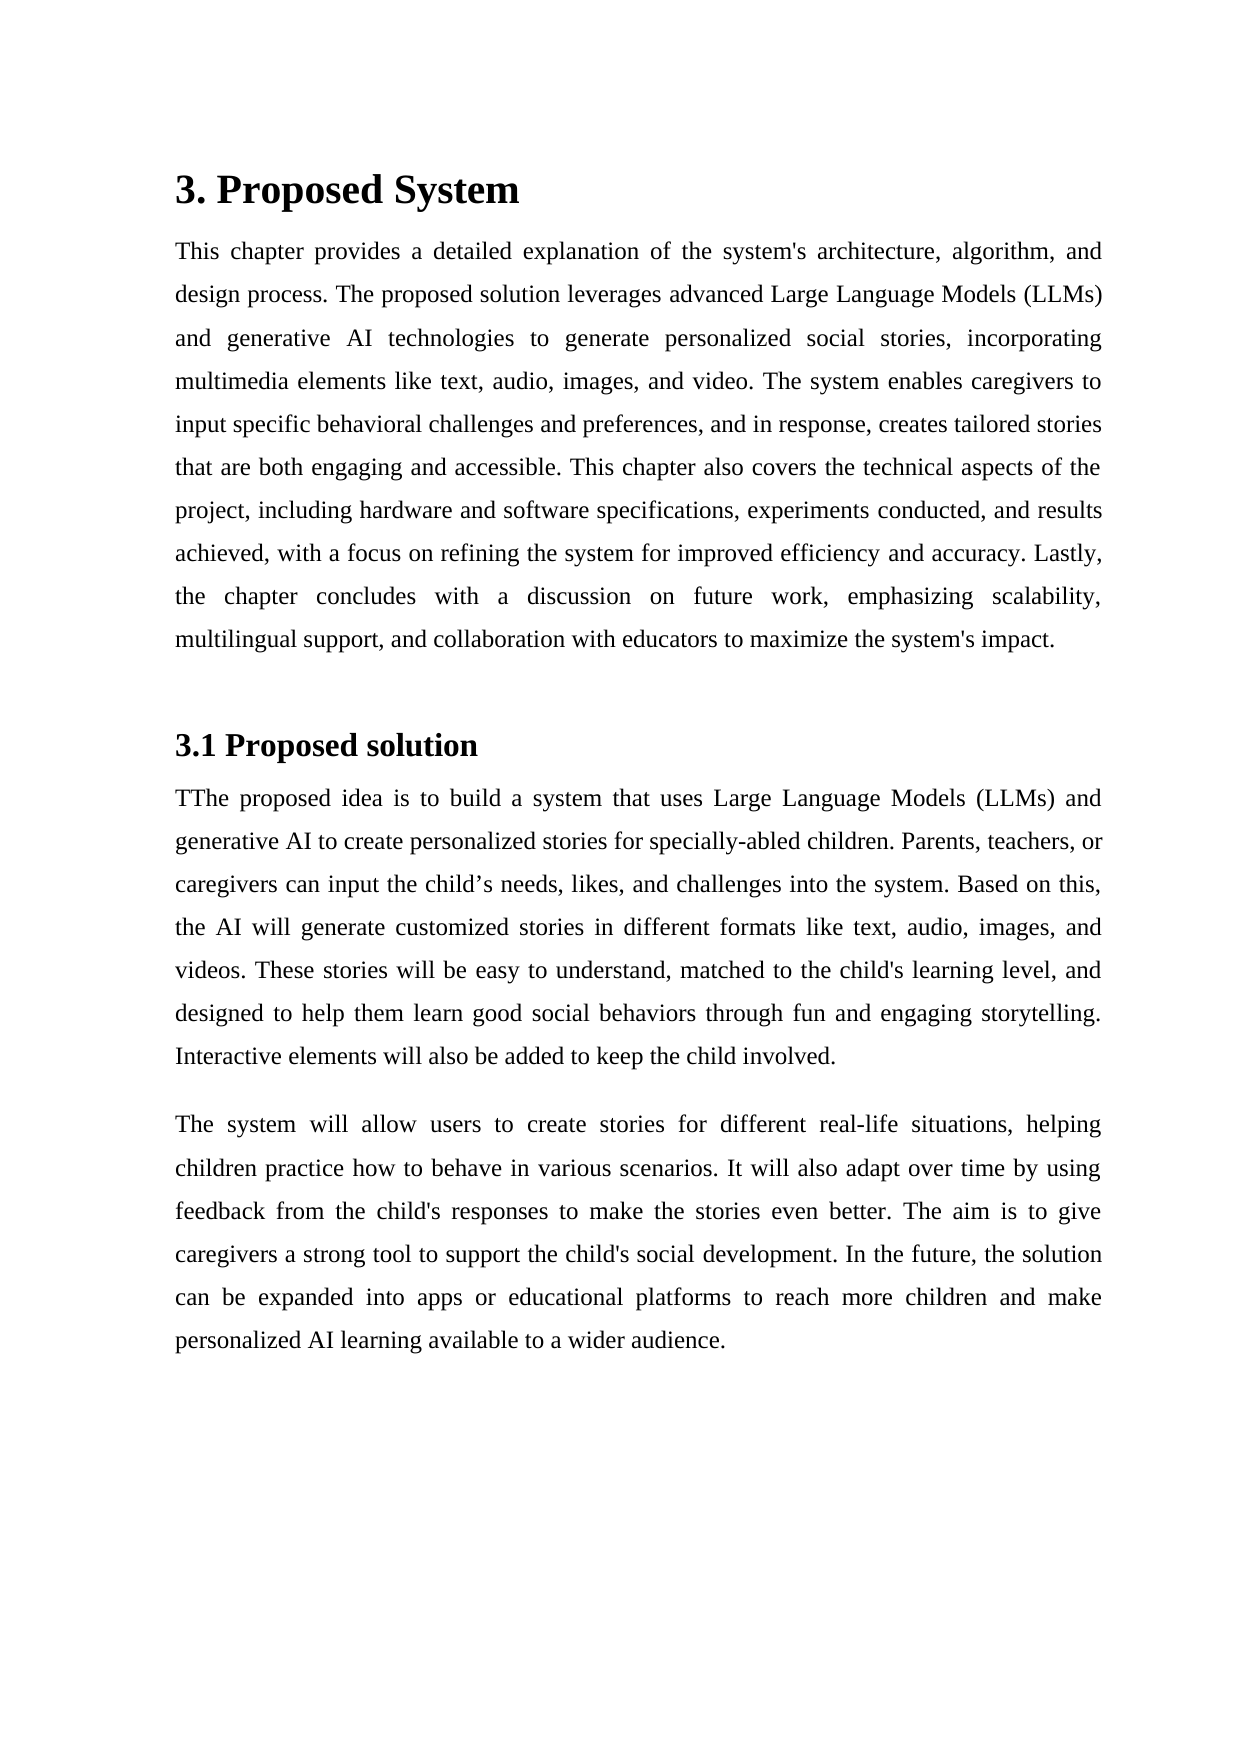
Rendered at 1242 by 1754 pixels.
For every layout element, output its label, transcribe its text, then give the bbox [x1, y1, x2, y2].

subtitle Proposed solution [175, 725, 1227, 763]
text TThe proposed idea is to build a system that uses Large Language Models (LLMs) and generative AI to create personalized stories for specially-abled children. Parents, teachers, or caregivers can input the child’s needs, likes, and challenges into the system. Based on this, the AI will generate customized stories in different formats like text, audio, images, and videos. These stories will be easy to understand, matched to the child's learning level, and designed to help them learn good social behaviors through fun and engaging storytelling. Interactive elements will also be added to keep the child involved. [175, 783, 1103, 1070]
text The system will allow users to create stories for different real-life situations, helping children practice how to behave in various scenarios. It will also adapt over time by using feedback from the child's responses to make the stories even better. The aim is to give caregivers a strong tool to support the child's social development. In the future, the solution can be expanded into apps or educational platforms to reach more children and make personalized AI learning available to a wider audience. [175, 1109, 1102, 1354]
subtitle Proposed System [175, 164, 1227, 212]
text This chapter provides a detailed explanation of the system's architecture, algorithm, and design process. The proposed solution leverages advanced Large Language Models (LLMs) and generative AI technologies to generate personalized social stories, incorporating multimedia elements like text, audio, images, and video. The system enables caregivers to input specific behavioral challenges and preferences, and in response, creates tailored stories that are both engaging and accessible. This chapter also covers the technical aspects of the project, including hardware and software specifications, experiments conducted, and results achieved, with a focus on refining the system for improved efficiency and accuracy. Lastly, the chapter concludes with a discussion on future work, emphasizing scalability, multilingual support, and collaboration with educators to maximize the system's impact. [175, 236, 1103, 653]
